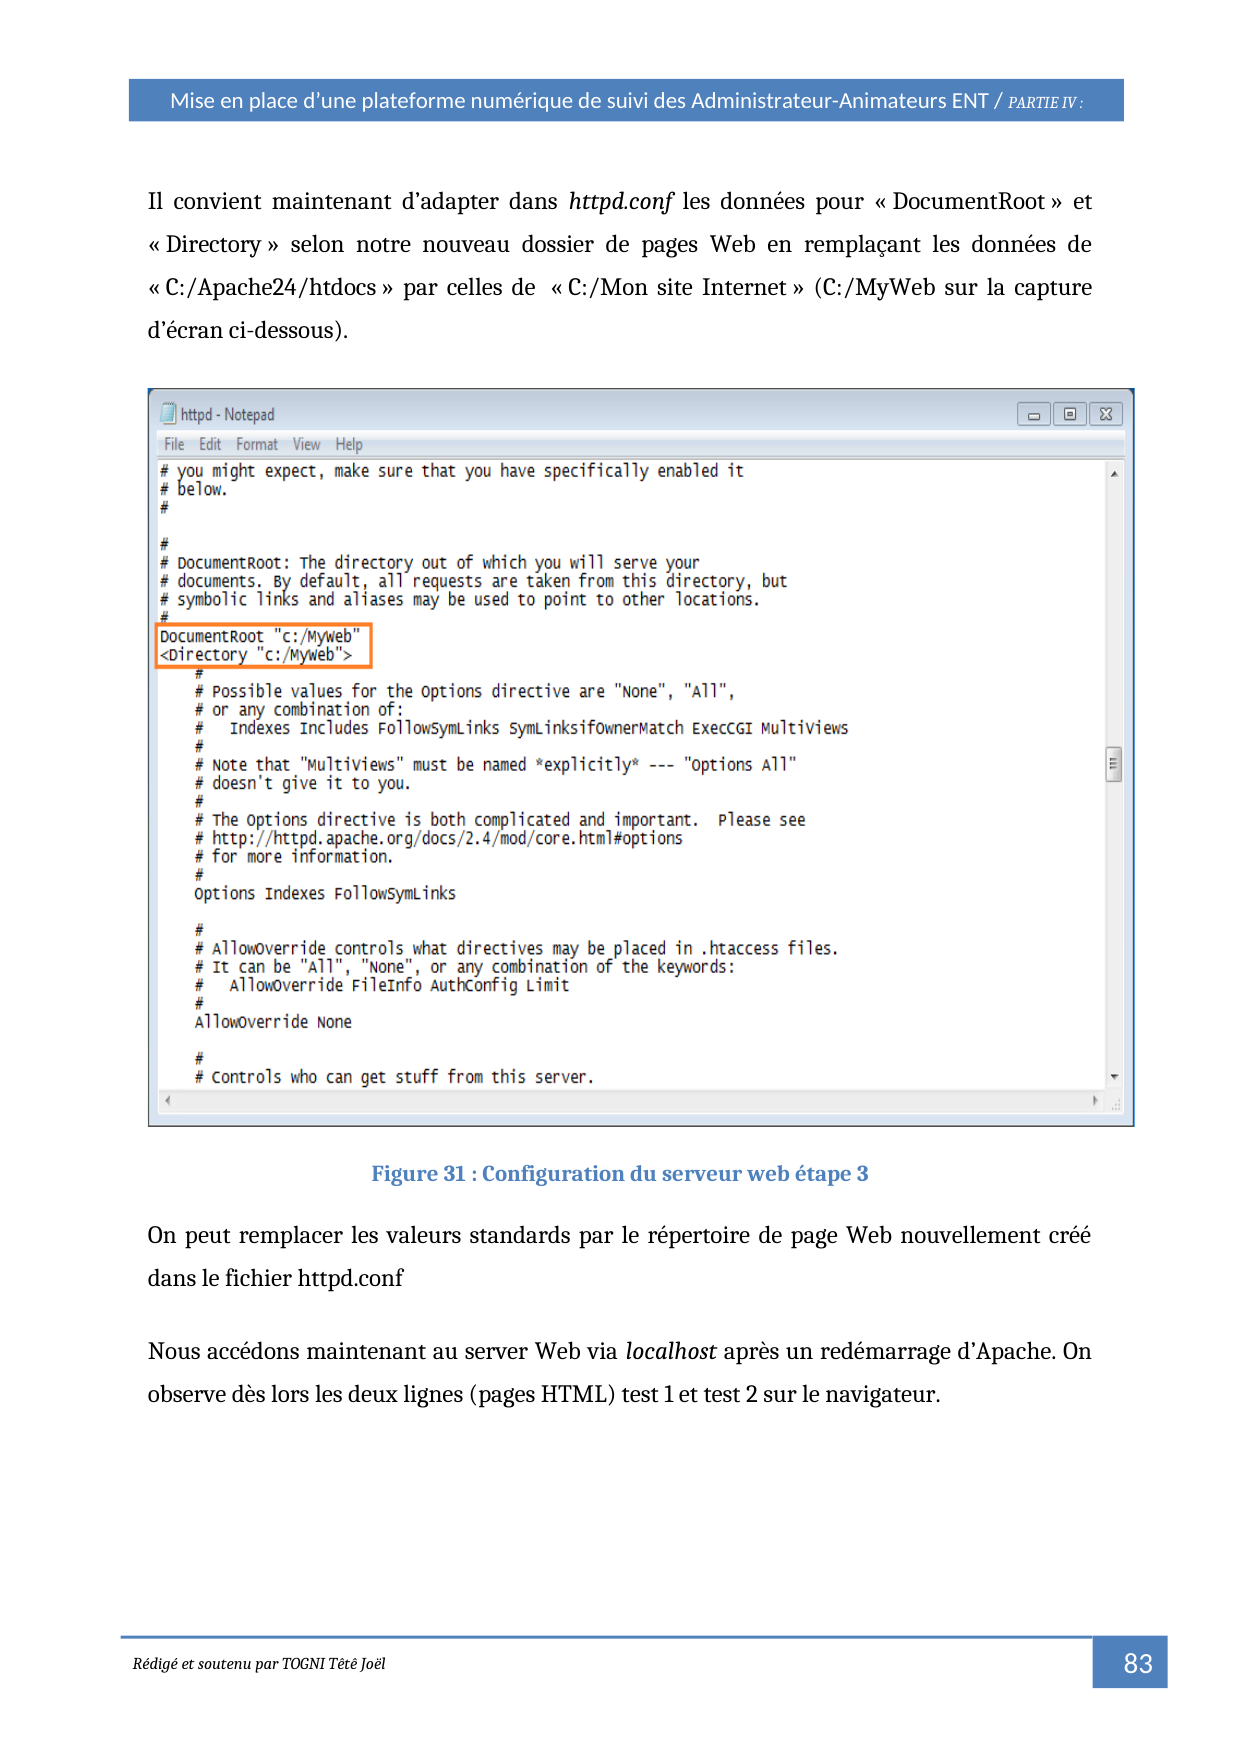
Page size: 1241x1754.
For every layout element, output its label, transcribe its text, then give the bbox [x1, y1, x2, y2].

text On peut remplacer les valeurs standards par le répertoire de page Web nouvellement créé dans le fichier httpd.conf [148, 1221, 1092, 1293]
text Nous accédons maintenant au server Web via localhost après un redémarrage d’Apache. On observe dès lors les deux lignes (pages HTML) test 1 et test 2 sur le navigateur. [148, 1337, 1092, 1408]
text Figure 31 : Configuration du serveur web étape 3 [148, 1161, 1092, 1187]
picture [147, 388, 1135, 1127]
text Il convient maintenant d’adapter dans httpd.conf les données pour « DocumentRoot » et « Directory » selon notre nouveau dossier de pages Web en remplaçant les données de « C:/Apache24/htdocs » par celles de « C:/Mon site Internet » (C:/MyWeb sur la capture d’écran ci-dessous). [148, 187, 1092, 345]
